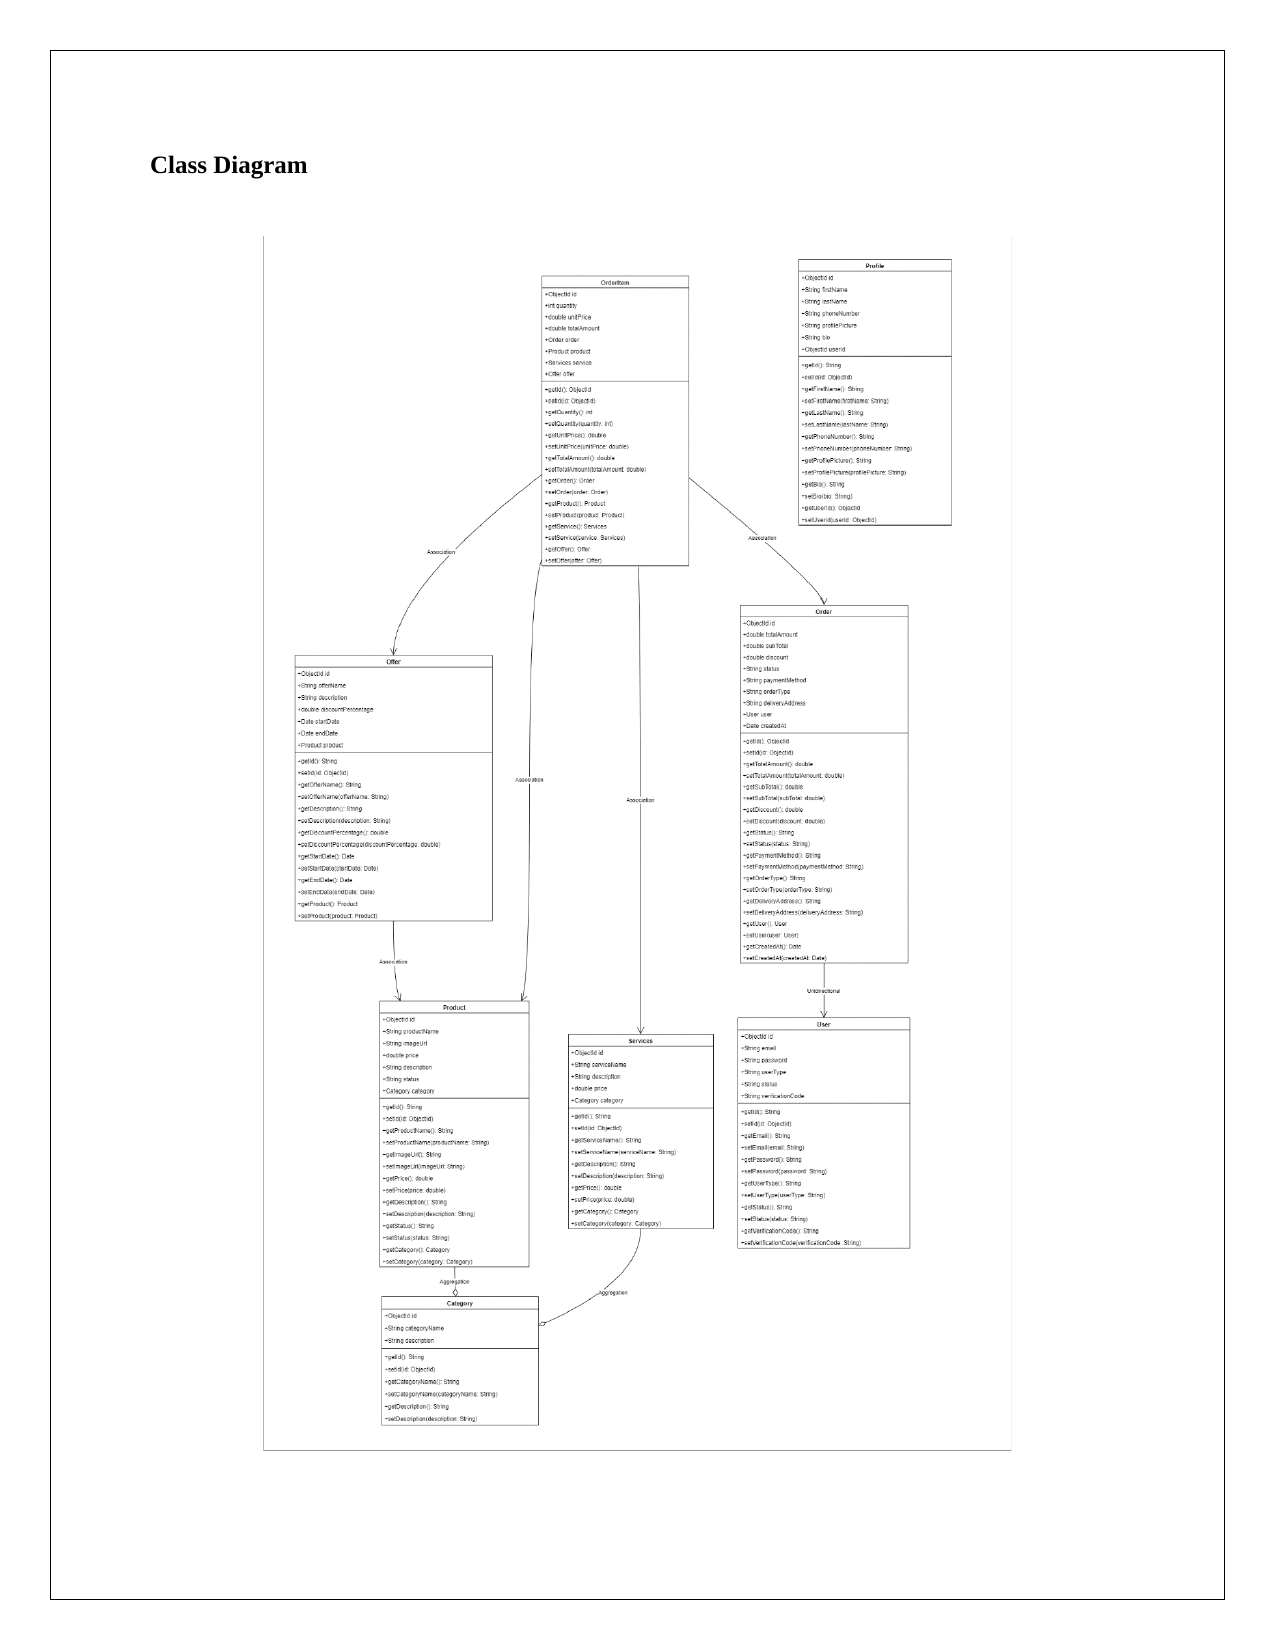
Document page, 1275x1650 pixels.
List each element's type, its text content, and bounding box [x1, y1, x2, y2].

picture [263, 236, 1012, 1451]
subtitle Class Diagram [150, 150, 1125, 179]
